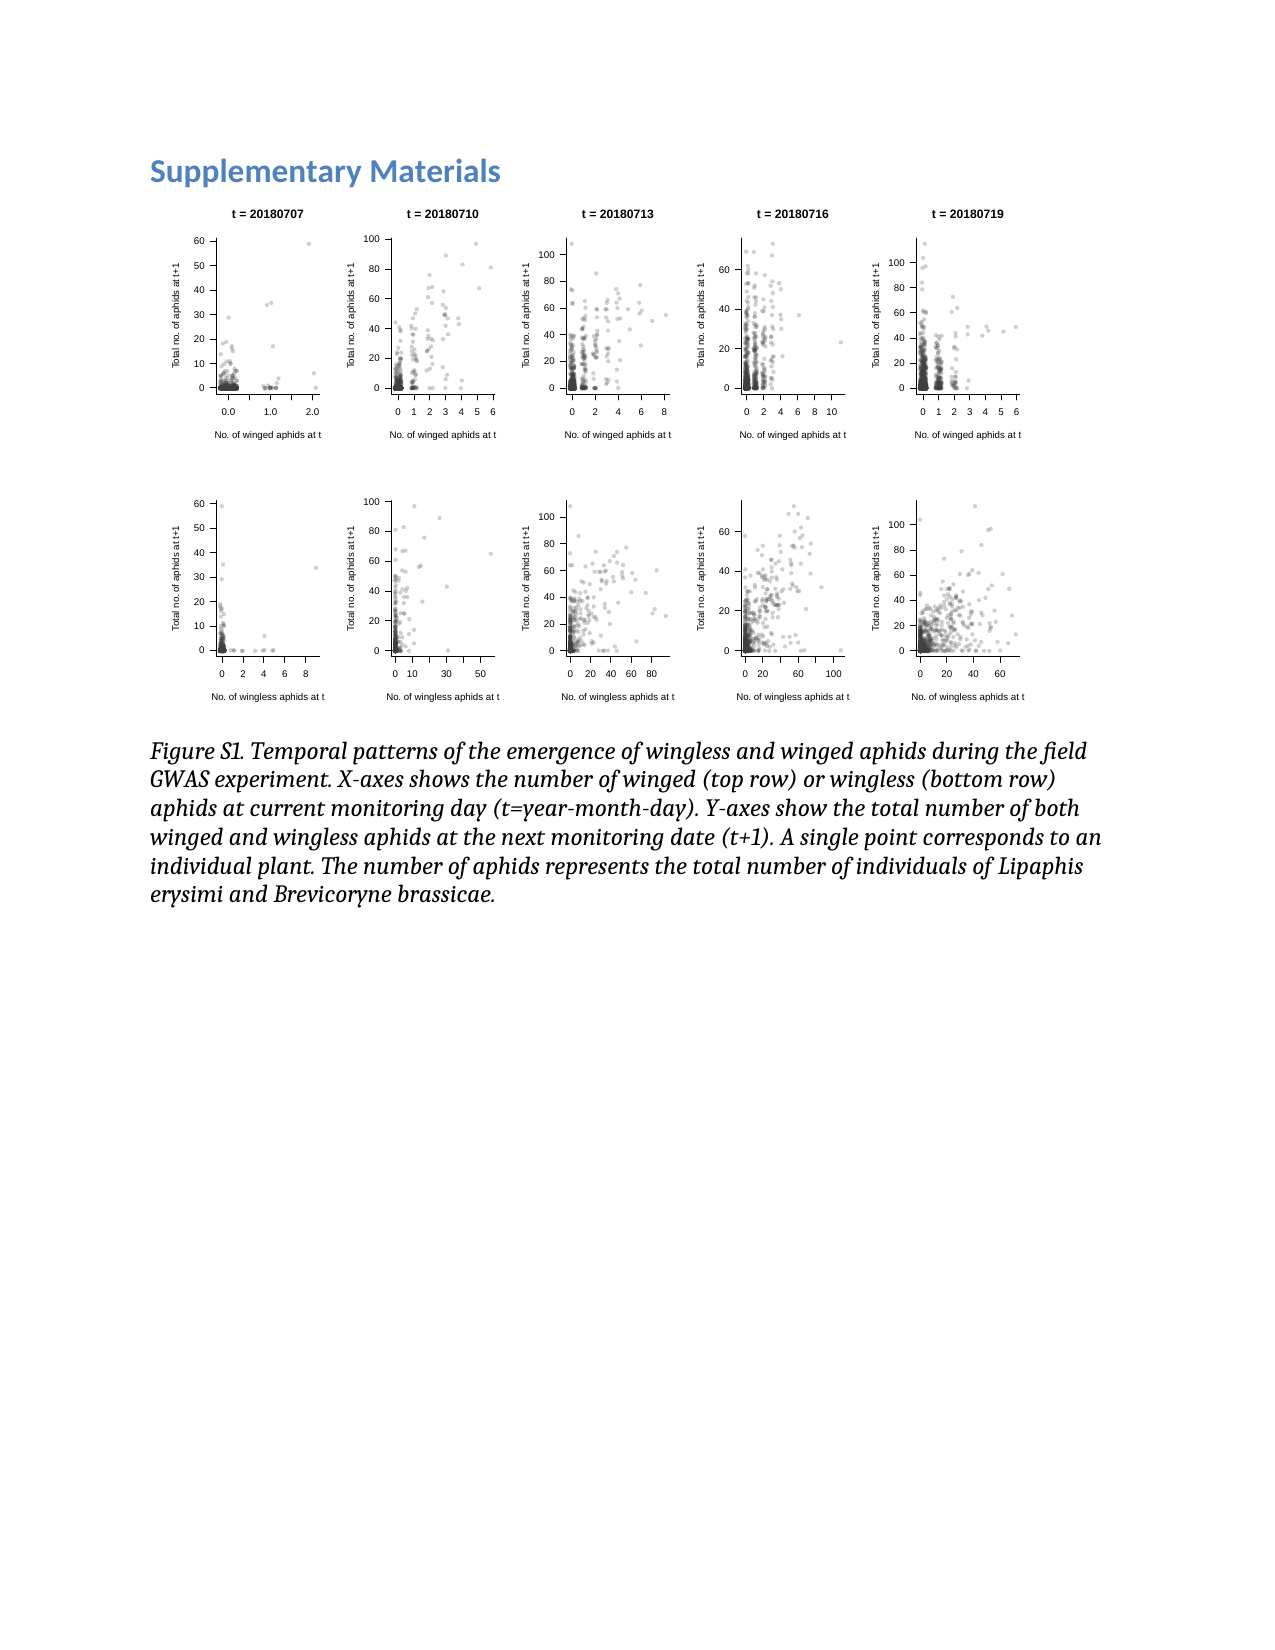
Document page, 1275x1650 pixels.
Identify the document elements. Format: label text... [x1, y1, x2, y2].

text Figure S1. Temporal patterns of the emergence of wingless and winged aphids during the field GWAS experiment. X-axes shows the number of winged (top row) or wingless (bottom row) aphids at current monitoring day (t=year-month-day). Y-axes show the total number of both winged and wingless aphids at the next monitoring date (t+1). A single point corresponds to an individual plant. The number of aphids represents the total number of individuals of Lipaphis erysimi and Brevicoryne brassicae. [150, 737, 1125, 909]
subtitle Supplementary Materials [150, 150, 1125, 191]
